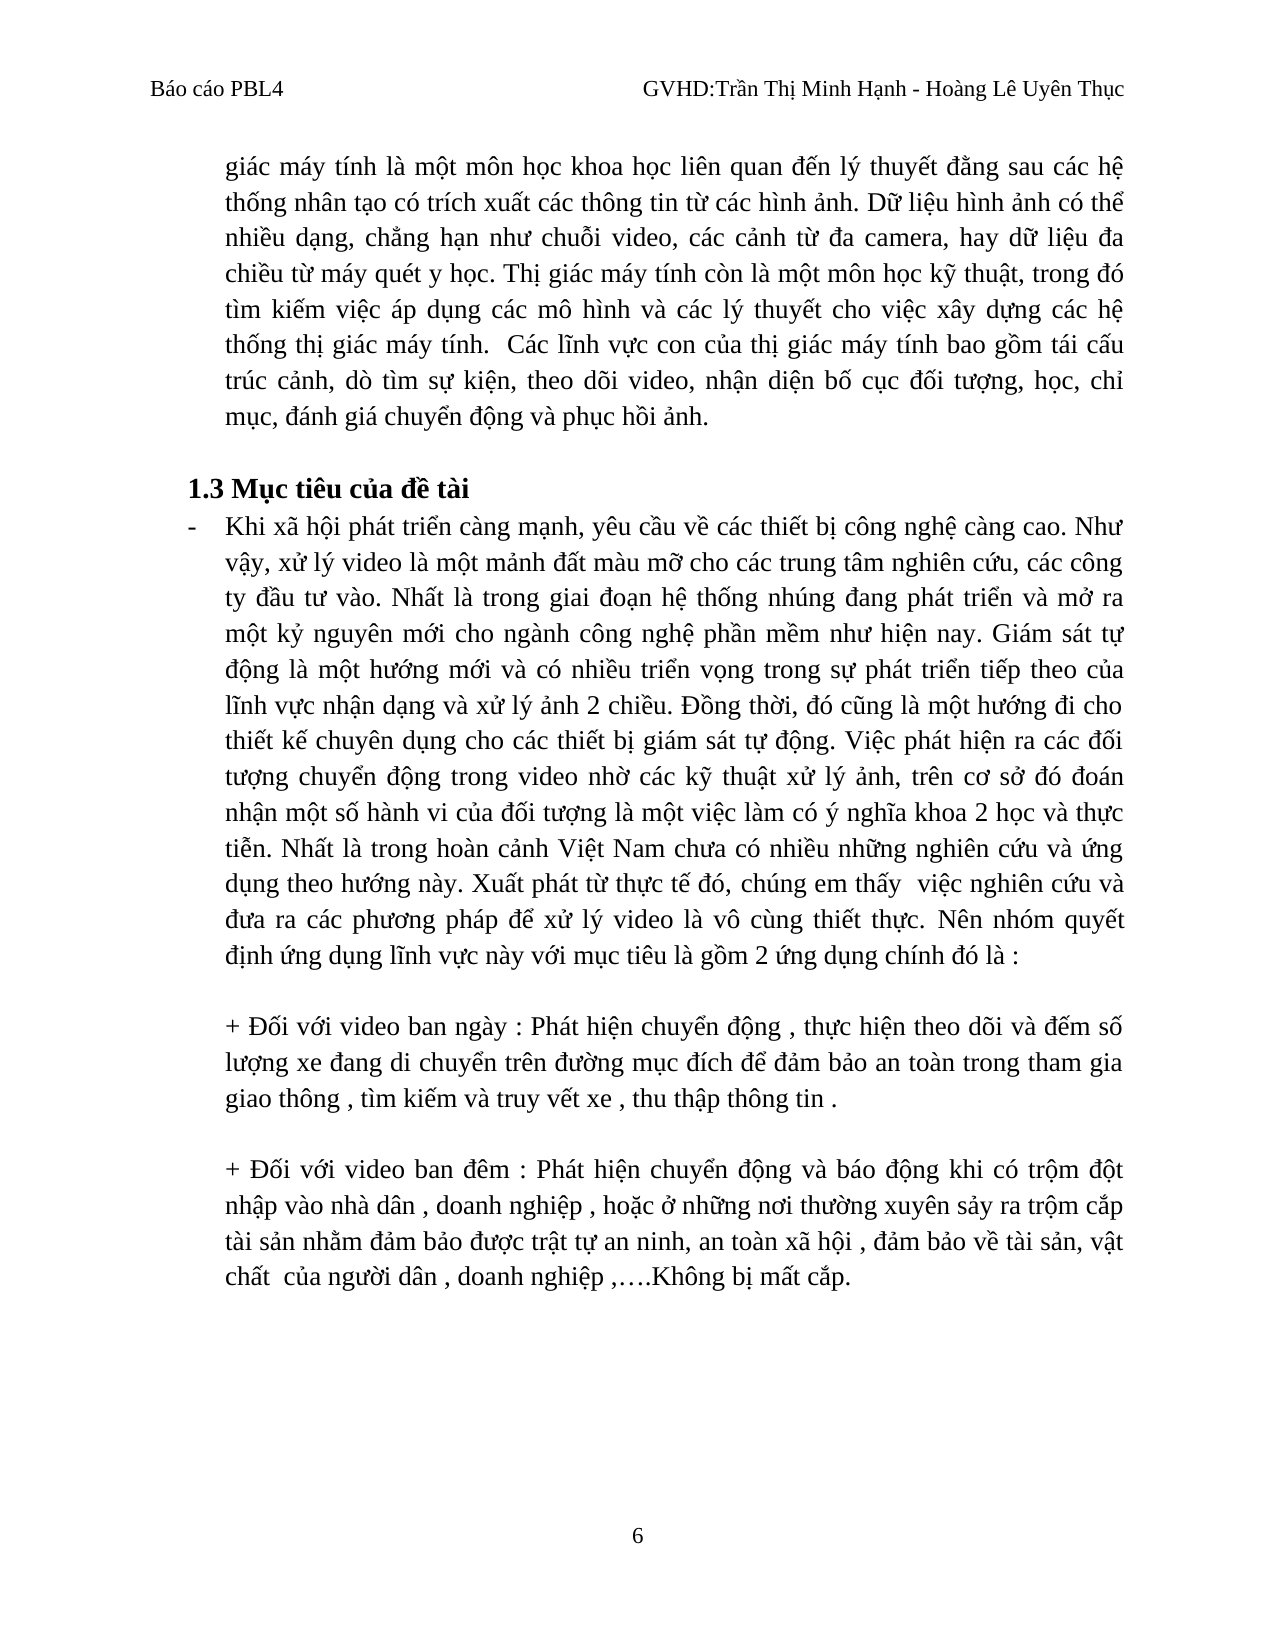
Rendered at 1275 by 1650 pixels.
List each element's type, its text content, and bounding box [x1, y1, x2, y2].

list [187, 150, 1125, 431]
text + Đối với video ban ngày : Phát hiện chuyển động , thực hiện theo dõi và đếm số lượng xe đang di chuyển trên đường mục đích để đảm bảo an toàn trong tham gia giao thông , tìm kiếm và truy vết xe , thu thập thông tin . [225, 1010, 1125, 1113]
list Khi xã hội phát triển càng mạnh, yêu cầu về các thiết bị công nghệ càng cao. Như vậy, xử lý video là một mảnh đất màu mỡ cho các trung tâm nghiên cứu, các công ty đầu tư vào. Nhất là trong giai đoạn hệ thống nhúng đang phát triển và mở ra một kỷ nguyên mới cho ngành công nghệ phần mềm như hiện nay. Giám sát tự động là một hướng mới và có nhiều triển vọng trong sự phát triển tiếp theo của lĩnh vực nhận dạng và xử lý ảnh 2 chiều. Đồng thời, đó cũng là một hướng đi cho thiết kế chuyên dụng cho các thiết bị giám sát tự động. Việc phát hiện ra các đối tượng chuyển động trong video nhờ các kỹ thuật xử lý ảnh, trên cơ sở đó đoán nhận một số hành vi của đối tượng là một việc làm có ý nghĩa khoa 2 học và thực tiễn. Nhất là trong hoàn cảnh Việt Nam chưa có nhiều những nghiên cứu và ứng dụng theo hướng này. Xuất phát từ thực tế đó, chúng em thấy việc nghiên cứu và đưa ra các phương pháp để xử lý video là vô cùng thiết thực. Nên nhóm quyết định ứng dụng lĩnh vực này với mục tiêu là gồm 2 ứng dụng chính đó là : [187, 510, 1125, 970]
text + Đối với video ban đêm : Phát hiện chuyển động và báo động khi có trộm đột nhập vào nhà dân , doanh nghiệp , hoặc ở những nơi thường xuyên sảy ra trộm cắp tài sản nhằm đảm bảo được trật tự an ninh, an toàn xã hội , đảm bảo về tài sản, vật chất của người dân , doanh nghiệp ,….Không bị mất cắp. [225, 1153, 1125, 1292]
list Mục tiêu của đề tài [187, 472, 1125, 505]
